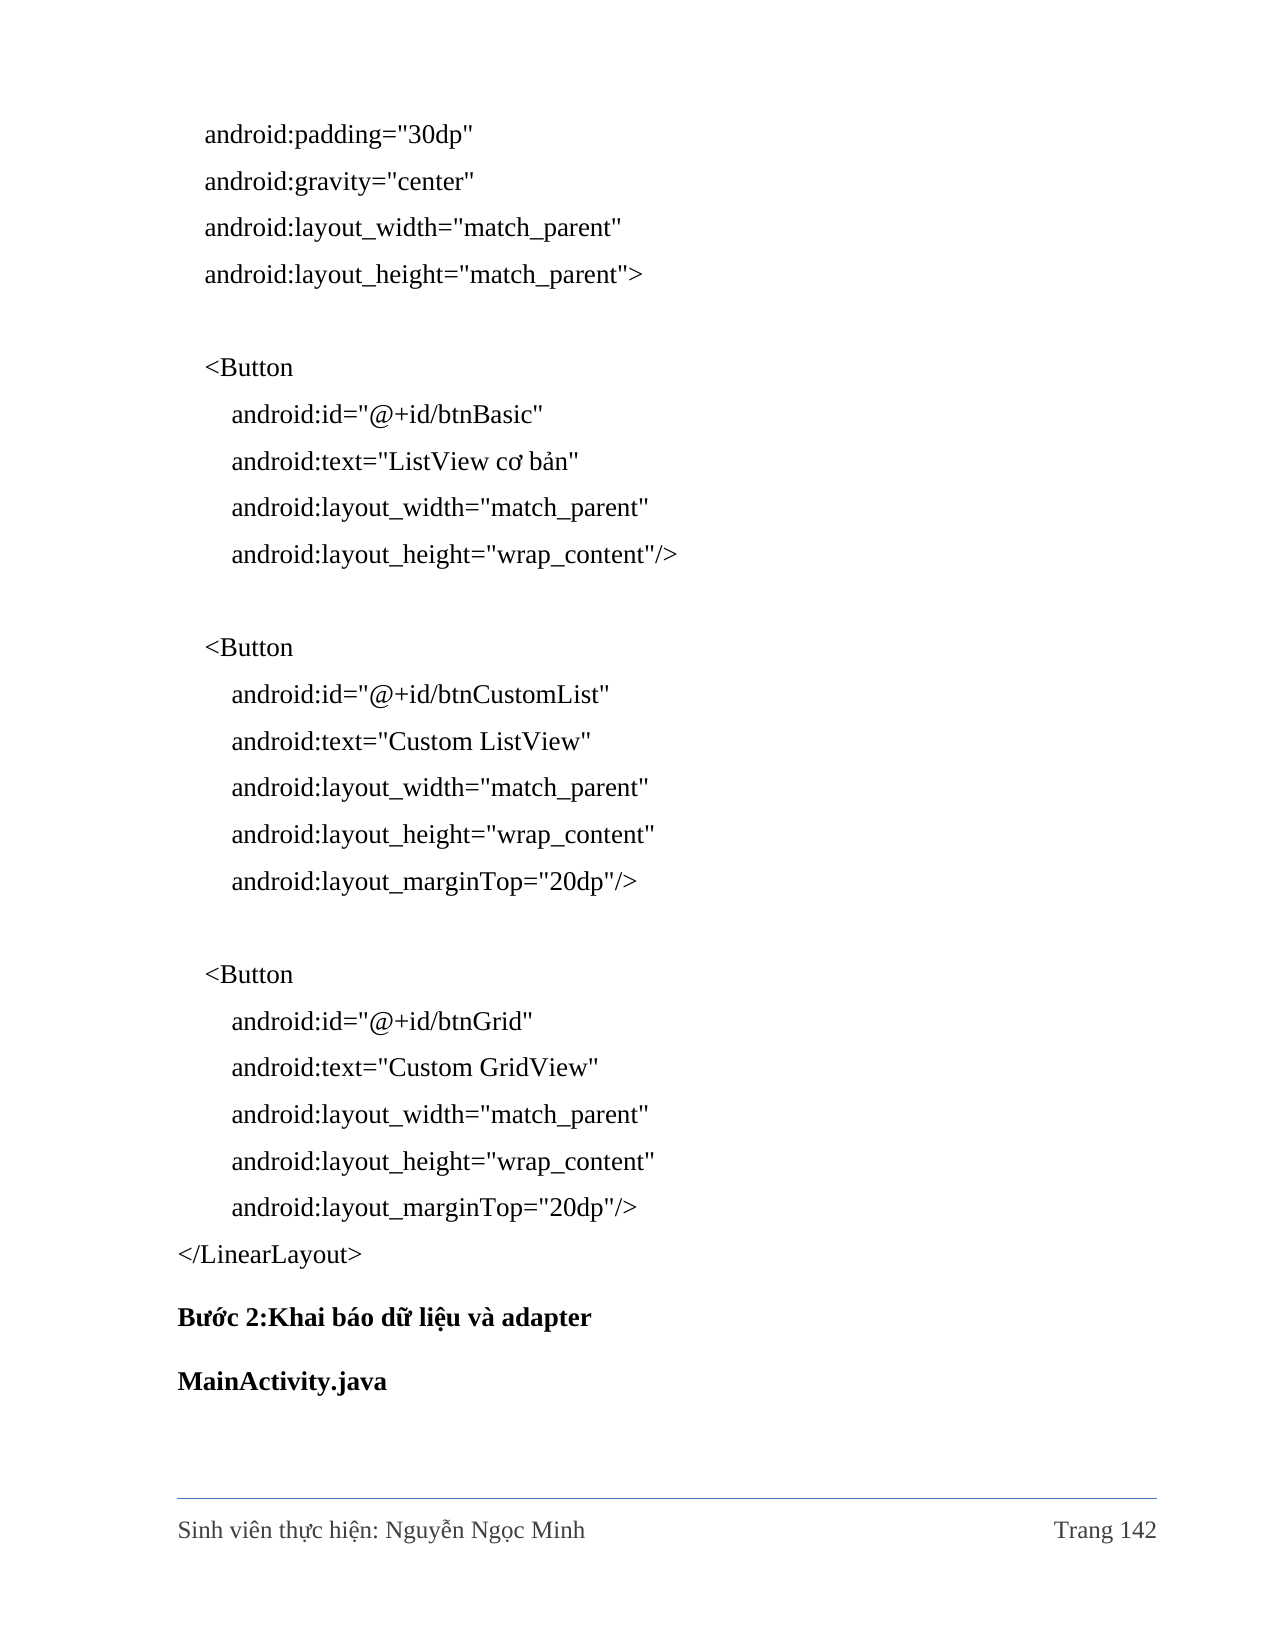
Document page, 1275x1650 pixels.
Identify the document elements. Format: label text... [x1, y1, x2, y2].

text Bước 2:Khai báo dữ liệu và adapter [177, 1301, 1157, 1333]
text MainActivity.java [177, 1365, 1157, 1396]
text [177, 118, 1157, 1269]
